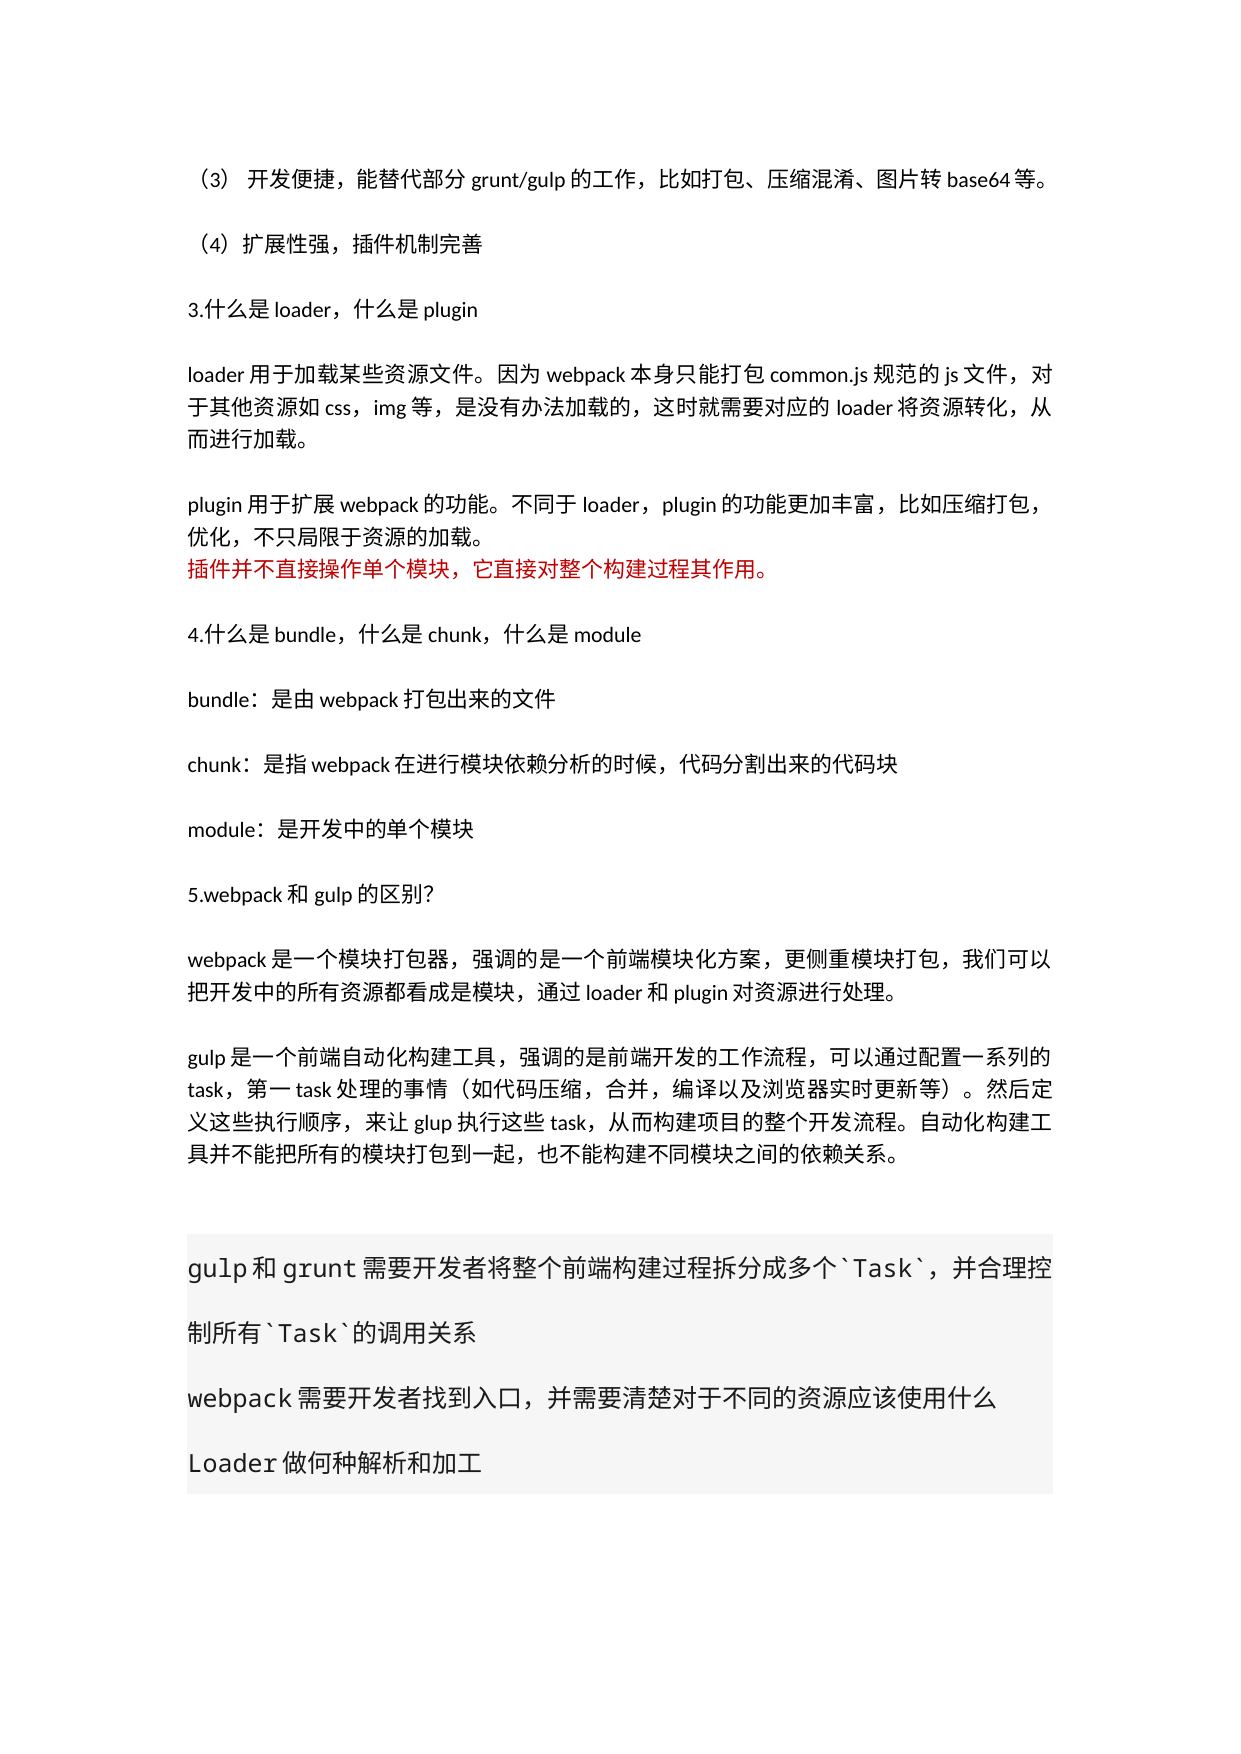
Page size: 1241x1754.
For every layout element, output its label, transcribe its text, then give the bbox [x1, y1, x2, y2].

text webpack需要开发者找到入口，并需要清楚对于不同的资源应该使用什么Loader做何种解析和加工 [187, 1364, 1053, 1494]
text 5.webpack 和 gulp 的区别？ [187, 877, 1053, 909]
text 4.什么是bundle，什么是chunk，什么是module [187, 617, 1053, 649]
text 3.什么是loader，什么是plugin [187, 292, 1053, 324]
text （4）扩展性强，插件机制完善 [187, 227, 1053, 259]
text （3） 开发便捷，能替代部分 grunt/gulp 的工作，比如打包、压缩混淆、图片转base64等。 [187, 162, 1053, 194]
text gulp和grunt需要开发者将整个前端构建过程拆分成多个`Task`，并合理控制所有`Task`的调用关系 [187, 1234, 1053, 1364]
text bundle：是由webpack打包出来的文件 [187, 682, 1053, 714]
text module：是开发中的单个模块 [187, 812, 1053, 844]
text chunk：是指webpack在进行模块依赖分析的时候，代码分割出来的代码块 [187, 747, 1053, 779]
text plugin用于扩展webpack的功能。不同于loader，plugin的功能更加丰富，比如压缩打包，优化，不只局限于资源的加载。 [187, 487, 1053, 552]
text gulp是一个前端自动化构建工具，强调的是前端开发的工作流程，可以通过配置一系列的task，第一task处理的事情（如代码压缩，合并，编译以及浏览器实时更新等）。然后定义这些执行顺序，来让glup执行这些task，从而构建项目的整个开发流程。自动化构建工具并不能把所有的模块打包到一起，也不能构建不同模块之间的依赖关系。 [187, 1039, 1053, 1169]
text webpack是一个模块打包器，强调的是一个前端模块化方案，更侧重模块打包，我们可以把开发中的所有资源都看成是模块，通过loader和plugin对资源进行处理。 [187, 942, 1053, 1007]
text loader用于加载某些资源文件。因为webpack本身只能打包common.js规范的js文件，对于其他资源如css，img等，是没有办法加载的，这时就需要对应的loader将资源转化，从而进行加载。 [187, 357, 1053, 454]
text 插件并不直接操作单个模块，它直接对整个构建过程其作用。 [187, 552, 1053, 584]
